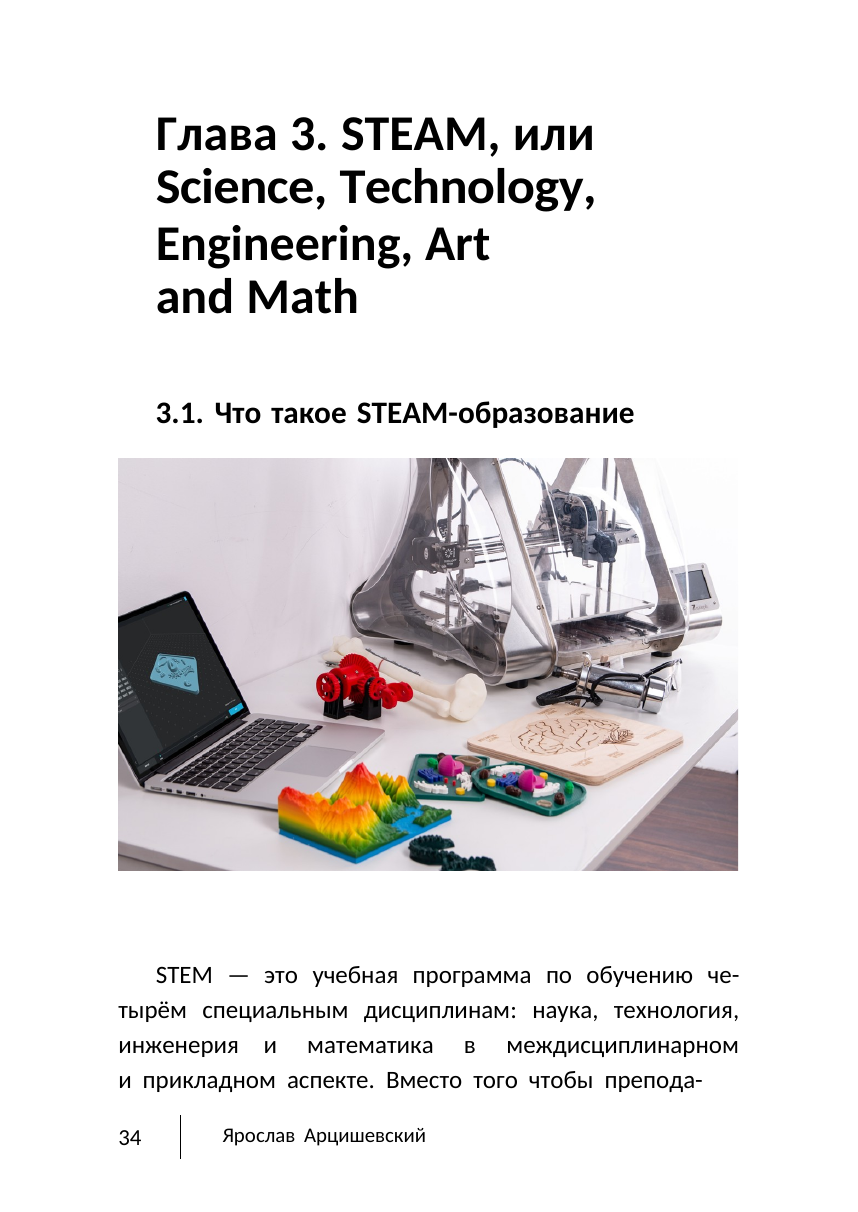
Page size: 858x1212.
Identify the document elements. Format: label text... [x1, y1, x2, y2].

subtitle Глава 3. STEAM, или Science, Technology, [156, 106, 751, 216]
text STEM — это учебная программа по обучению че- тырём специальным дисциплинам: наука, технология, инженерия и математика в междисциплинарном и прикладном аспекте. Вместо того чтобы препода- [118, 959, 739, 1095]
picture [118, 458, 739, 871]
subtitle Engineering, Art and Math [156, 216, 564, 326]
subtitle Что такое STEAM-образование [155, 394, 751, 432]
